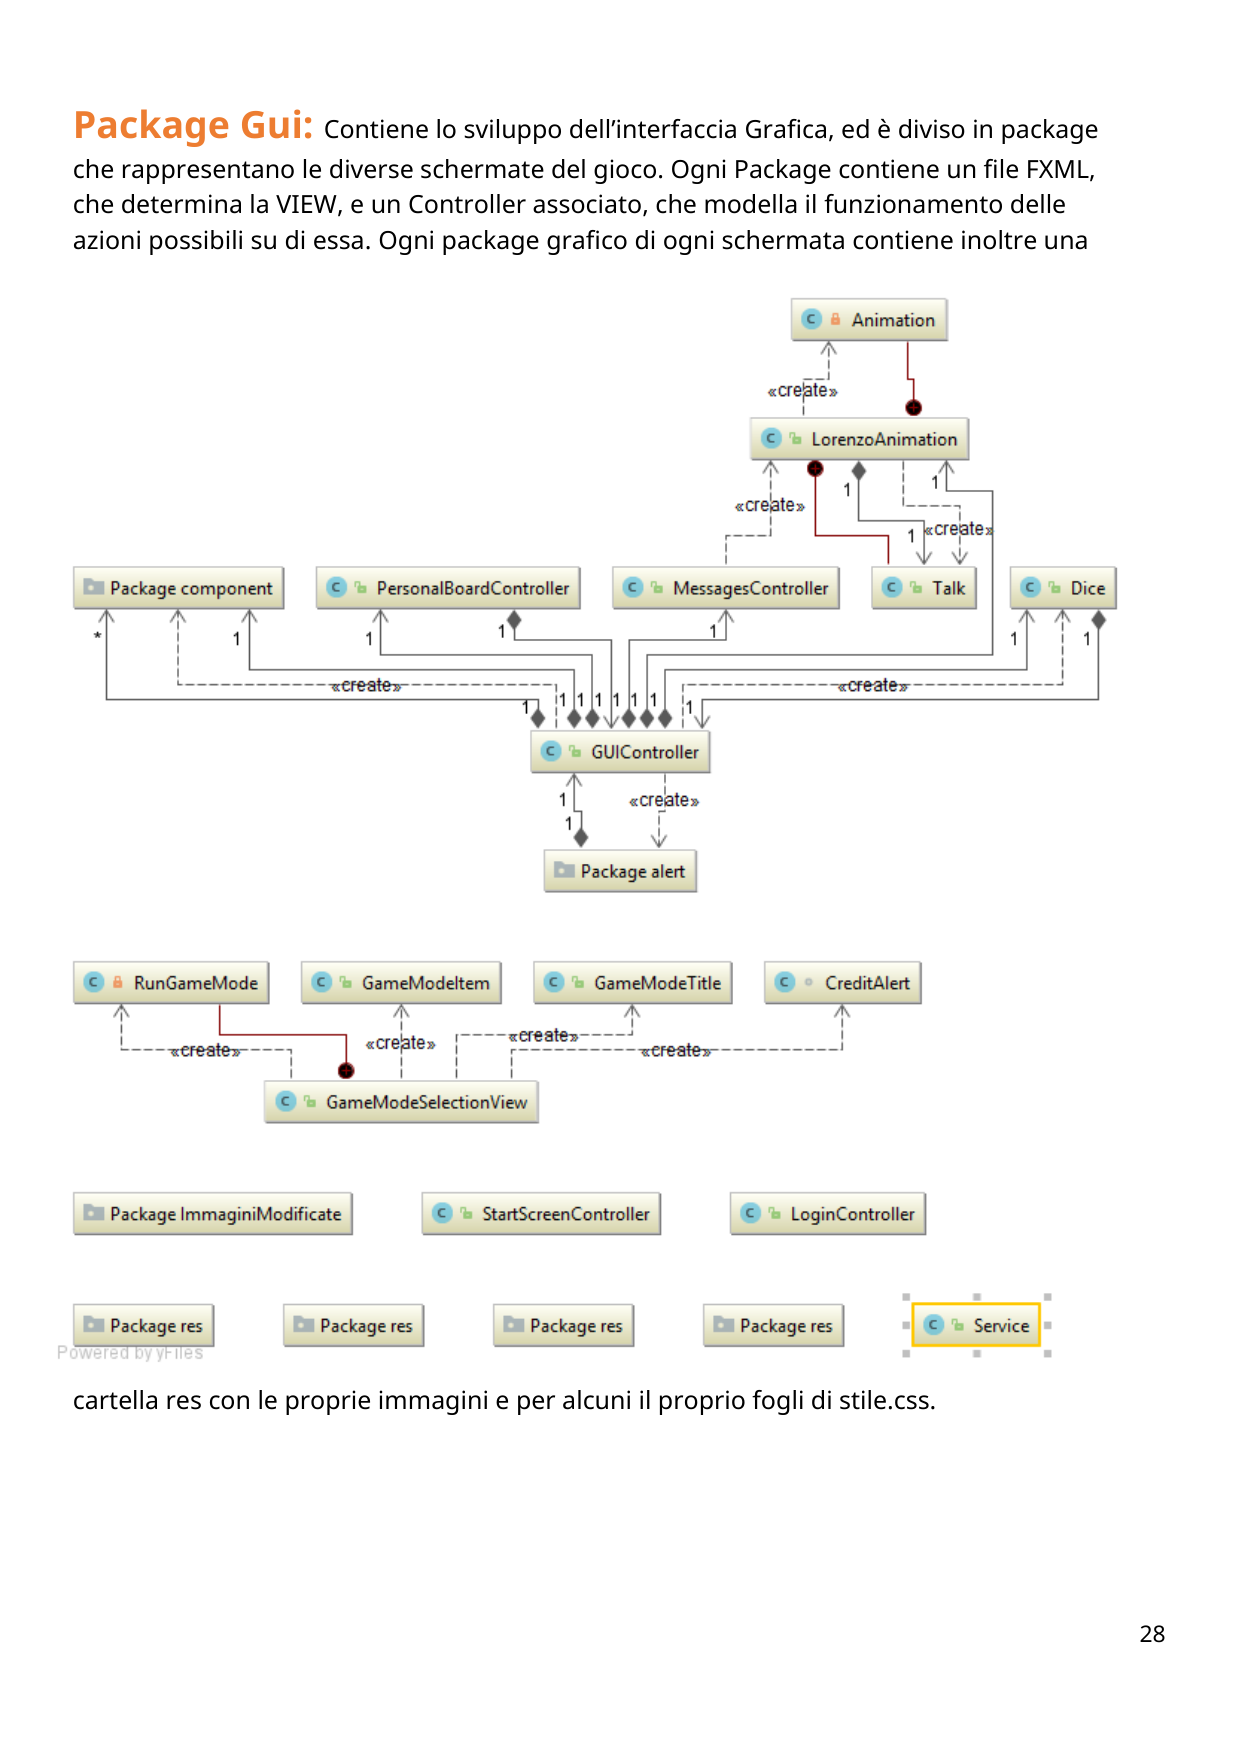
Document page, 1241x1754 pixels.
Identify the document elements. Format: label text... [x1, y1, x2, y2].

text Package Gui: Contiene lo sviluppo dell’interfaccia Grafica, ed è diviso in package che rappresentano le diverse schermate del gioco. Ogni Package contiene un file FXML, che determina la VIEW, e un Controller associato, che modella il funzionamento delle azioni possibili su di essa. Ogni package grafico di ogni schermata contiene inoltre una cartella res con le proprie immagini e per alcuni il proprio fogli di stile.css. [73, 1373, 1111, 1417]
text Package Gui: Contiene lo sviluppo dell’interfaccia Grafica, ed è diviso in package che rappresentano le diverse schermate del gioco. Ogni Package contiene un file FXML, che determina la VIEW, e un Controller associato, che modella il funzionamento delle azioni possibili su di essa. Ogni package grafico di ogni schermata contiene inoltre una cartella res con le proprie immagini e per alcuni il proprio fogli di stile.css. [73, 98, 1111, 267]
picture [42, 267, 1145, 1373]
